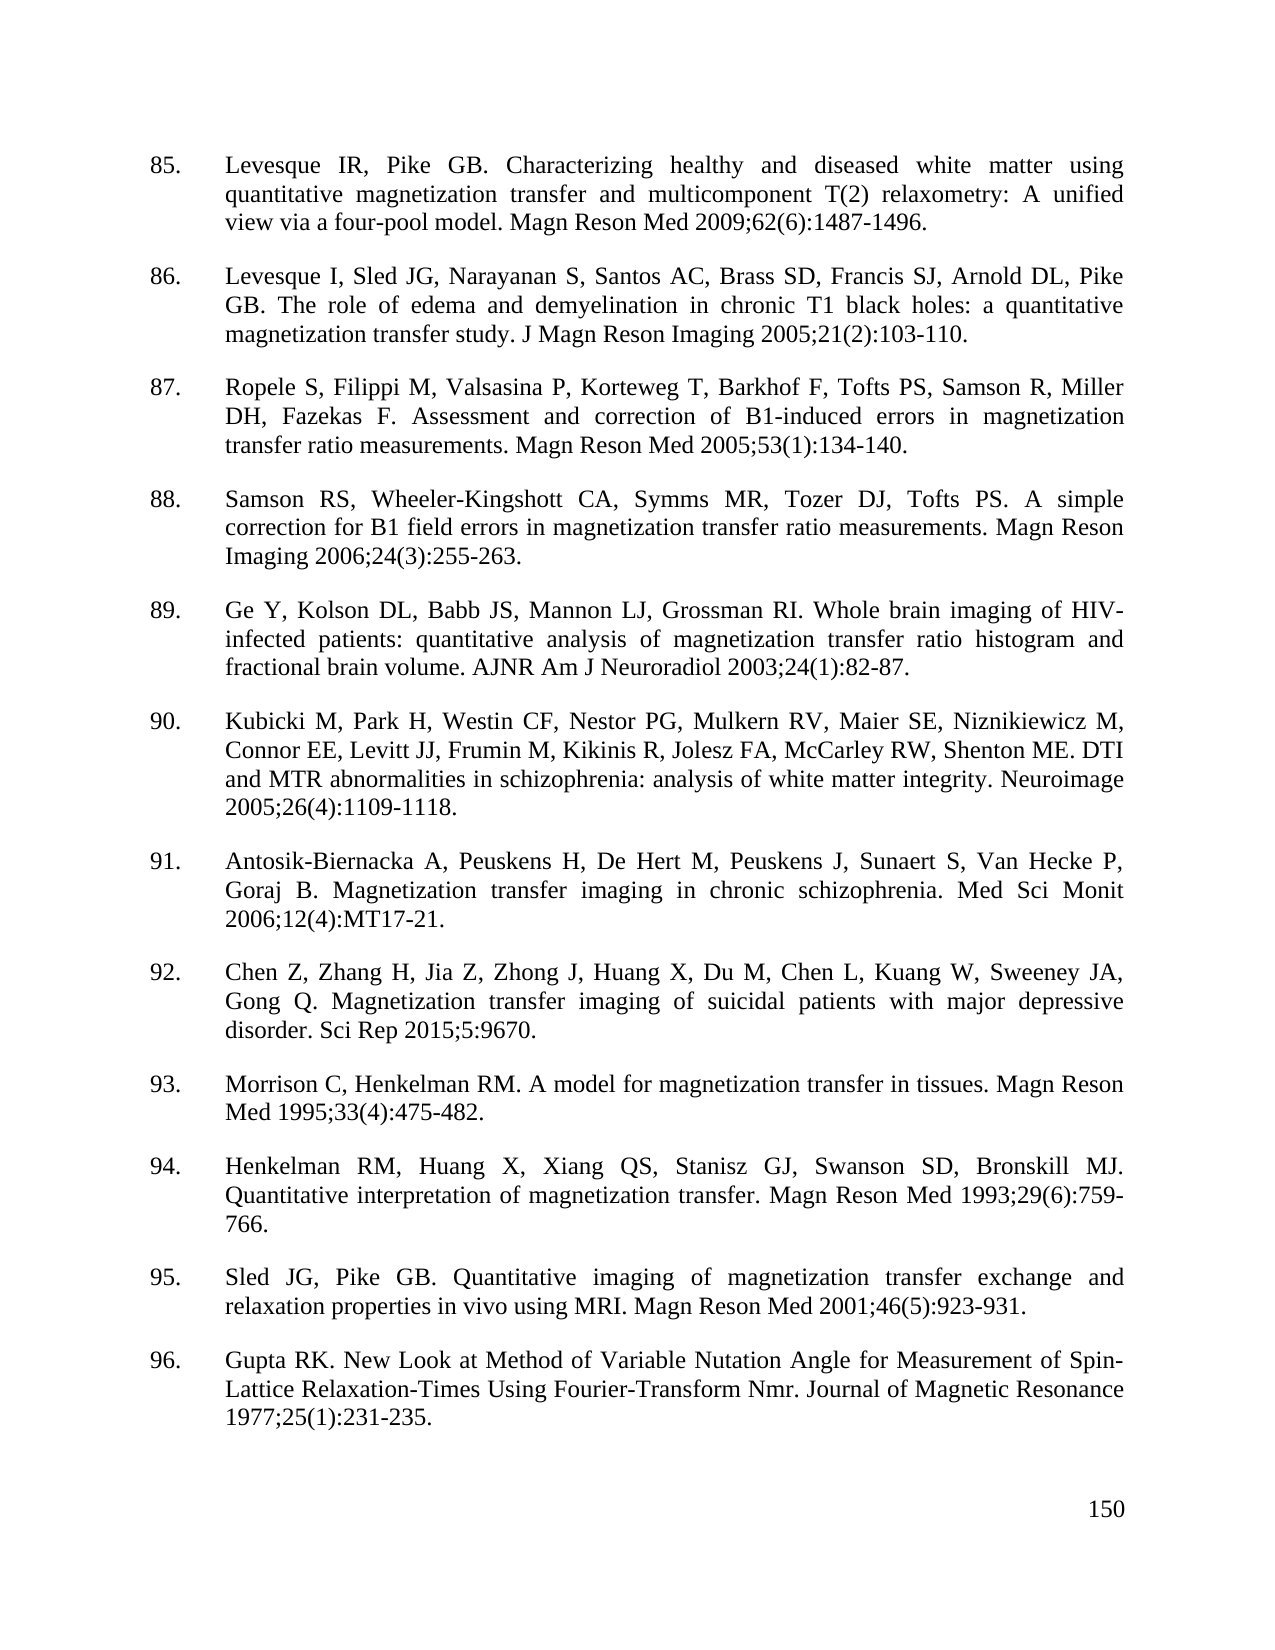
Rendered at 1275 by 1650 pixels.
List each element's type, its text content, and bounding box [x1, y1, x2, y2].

text 96. Gupta RK. New Look at Method of Variable Nutation Angle for Measurement of Spin-Lattice Relaxation-Times Using Fourier-Transform Nmr. Journal of Magnetic Resonance 1977;25(1):231-235. [150, 1345, 1125, 1431]
text 94. Henkelman RM, Huang X, Xiang QS, Stanisz GJ, Swanson SD, Bronskill MJ. Quantitative interpretation of magnetization transfer. Magn Reson Med 1993;29(6):759-766. [150, 1151, 1125, 1237]
text 91. Antosik-Biernacka A, Peuskens H, De Hert M, Peuskens J, Sunaert S, Van Hecke P, Goraj B. Magnetization transfer imaging in chronic schizophrenia. Med Sci Monit 2006;12(4):MT17-21. [150, 846, 1125, 932]
text 86. Levesque I, Sled JG, Narayanan S, Santos AC, Brass SD, Francis SJ, Arnold DL, Pike GB. The role of edema and demyelination in chronic T1 black holes: a quantitative magnetization transfer study. J Magn Reson Imaging 2005;21(2):103-110. [150, 261, 1125, 347]
text 95. Sled JG, Pike GB. Quantitative imaging of magnetization transfer exchange and relaxation properties in vivo using MRI. Magn Reson Med 2001;46(5):923-931. [150, 1262, 1125, 1320]
text 88. Samson RS, Wheeler-Kingshott CA, Symms MR, Tozer DJ, Tofts PS. A simple correction for B1 field errors in magnetization transfer ratio measurements. Magn Reson Imaging 2006;24(3):255-263. [150, 484, 1125, 570]
text 87. Ropele S, Filippi M, Valsasina P, Korteweg T, Barkhof F, Tofts PS, Samson R, Miller DH, Fazekas F. Assessment and correction of B1-induced errors in magnetization transfer ratio measurements. Magn Reson Med 2005;53(1):134-140. [150, 372, 1125, 459]
text 89. Ge Y, Kolson DL, Babb JS, Mannon LJ, Grossman RI. Whole brain imaging of HIV-infected patients: quantitative analysis of magnetization transfer ratio histogram and fractional brain volume. AJNR Am J Neuroradiol 2003;24(1):82-87. [150, 595, 1125, 681]
text 92. Chen Z, Zhang H, Jia Z, Zhong J, Huang X, Du M, Chen L, Kuang W, Sweeney JA, Gong Q. Magnetization transfer imaging of suicidal patients with major depressive disorder. Sci Rep 2015;5:9670. [150, 957, 1125, 1044]
text 85. Levesque IR, Pike GB. Characterizing healthy and diseased white matter using quantitative magnetization transfer and multicomponent T(2) relaxometry: A unified view via a four-pool model. Magn Reson Med 2009;62(6):1487-1496. [150, 150, 1125, 236]
text 93. Morrison C, Henkelman RM. A model for magnetization transfer in tissues. Magn Reson Med 1995;33(4):475-482. [150, 1069, 1125, 1126]
text 90. Kubicki M, Park H, Westin CF, Nestor PG, Mulkern RV, Maier SE, Niznikiewicz M, Connor EE, Levitt JJ, Frumin M, Kikinis R, Jolesz FA, McCarley RW, Shenton ME. DTI and MTR abnormalities in schizophrenia: analysis of white matter integrity. Neuroimage 2005;26(4):1109-1118. [150, 706, 1125, 821]
